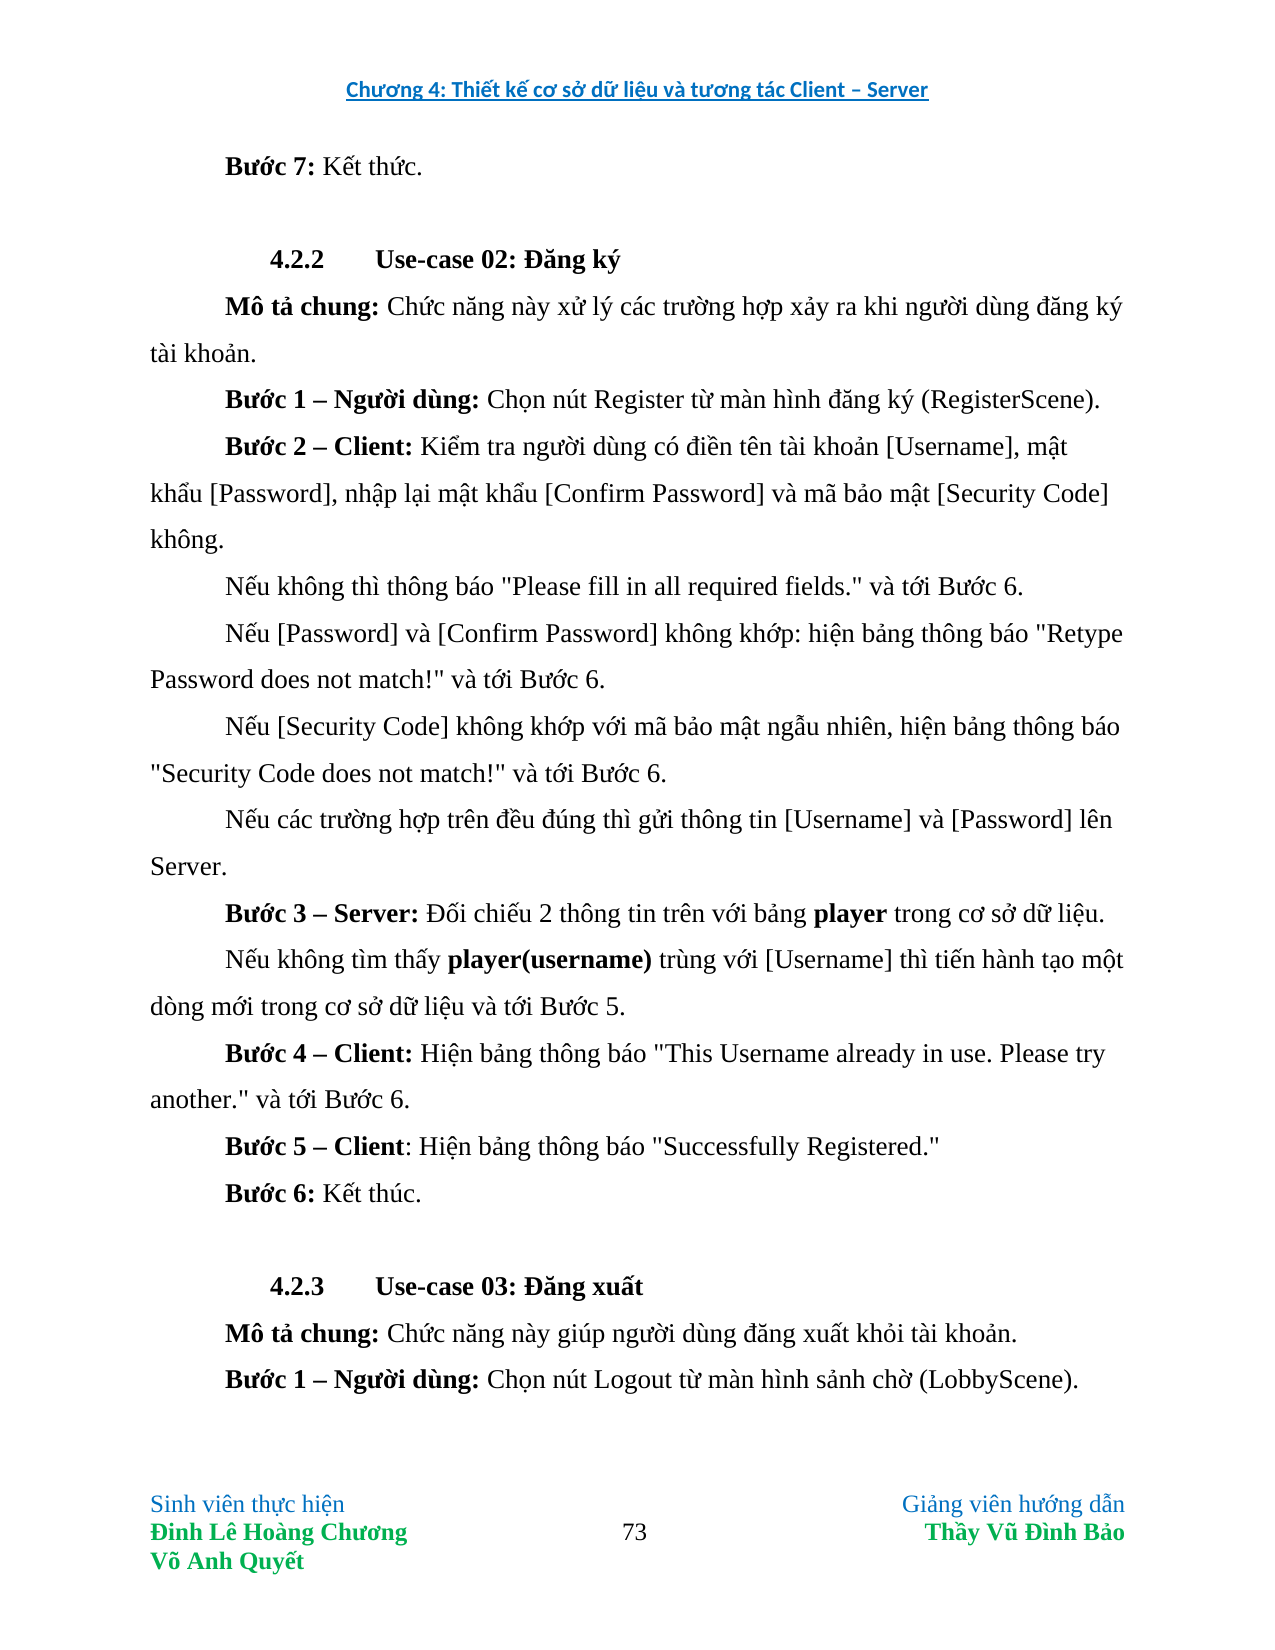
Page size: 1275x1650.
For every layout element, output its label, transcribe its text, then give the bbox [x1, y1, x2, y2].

text Bước 2 – Client: Kiểm tra người dùng có điền tên tài khoản [Username], mật khẩu [Password], nhập lại mật khẩu [Confirm Password] và mã bảo mật [Security Code] không. [150, 430, 1125, 554]
text Nếu không tìm thấy player(username) trùng với [Username] thì tiến hành tạo một dòng mới trong cơ sở dữ liệu và tới Bước 5. [150, 943, 1125, 1021]
subtitle Use-case 02: Đăng ký [150, 243, 1125, 274]
text Bước 7: Kết thức. [150, 150, 1125, 181]
subtitle Use-case 03: Đăng xuất [150, 1270, 1125, 1301]
text Mô tả chung: Chức năng này giúp người dùng đăng xuất khỏi tài khoản. [150, 1317, 1125, 1348]
text Mô tả chung: Chức năng này xử lý các trường hợp xảy ra khi người dùng đăng ký tài khoản. [150, 290, 1125, 368]
text Nếu không thì thông báo "Please fill in all required fields." và tới Bước 6. [150, 570, 1125, 601]
text Bước 1 – Người dùng: Chọn nút Register từ màn hình đăng ký (RegisterScene). [150, 383, 1125, 414]
text Bước 5 – Client: Hiện bảng thông báo "Successfully Registered." [150, 1130, 1125, 1161]
text Bước 6: Kết thúc. [150, 1177, 1125, 1208]
text Nếu [Password] và [Confirm Password] không khớp: hiện bảng thông báo "Retype Password does not match!" và tới Bước 6. [150, 617, 1125, 694]
text Bước 3 – Server: Đối chiếu 2 thông tin trên với bảng player trong cơ sở dữ liệu. [150, 897, 1125, 928]
text Bước 1 – Người dùng: Chọn nút Logout từ màn hình sảnh chờ (LobbyScene). [150, 1363, 1125, 1394]
text Nếu các trường hợp trên đều đúng thì gửi thông tin [Username] và [Password] lên Server. [150, 803, 1125, 881]
text Nếu [Security Code] không khớp với mã bảo mật ngẫu nhiên, hiện bảng thông báo "Security Code does not match!" và tới Bước 6. [150, 710, 1125, 788]
text Bước 4 – Client: Hiện bảng thông báo "This Username already in use. Please try another." và tới Bước 6. [150, 1037, 1125, 1114]
